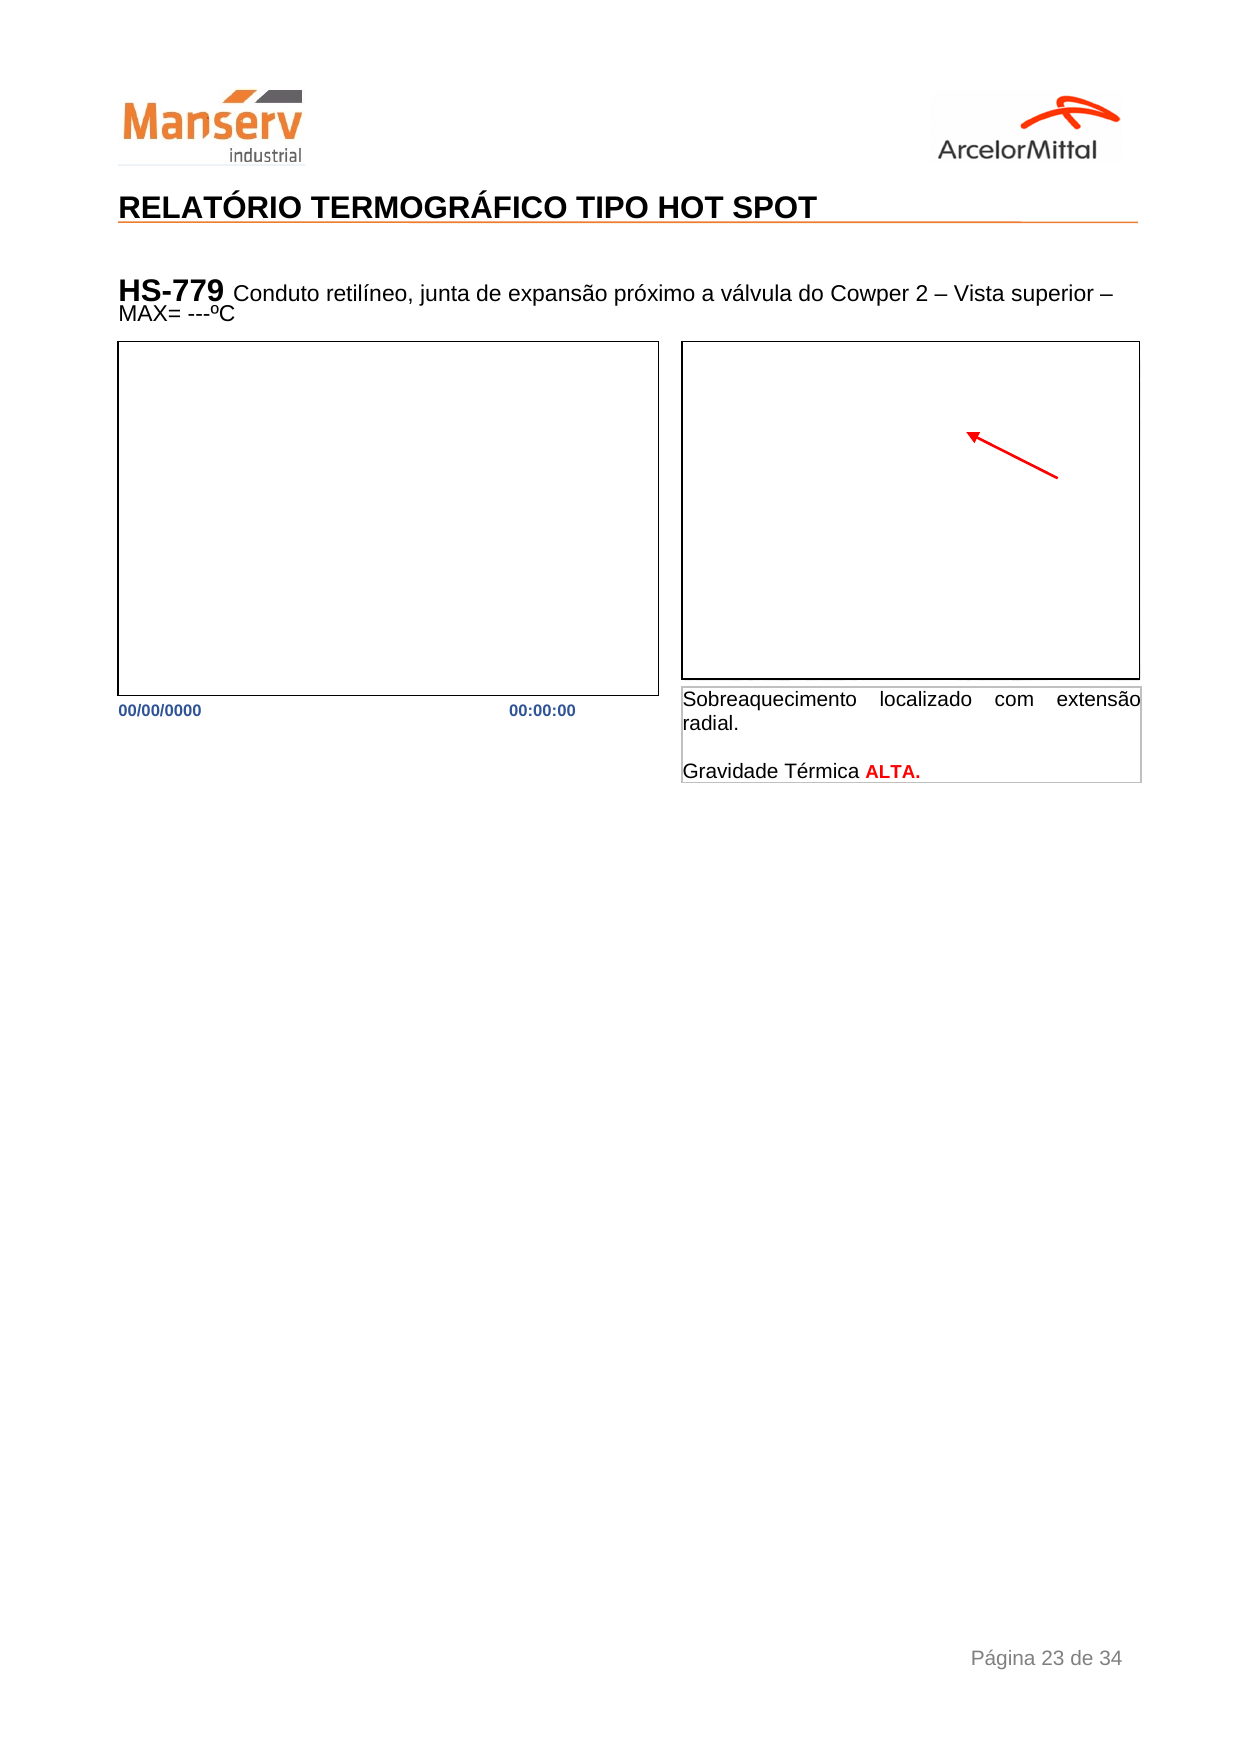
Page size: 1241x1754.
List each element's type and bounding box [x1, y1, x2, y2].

picture [118, 88, 306, 166]
picture [929, 90, 1123, 163]
